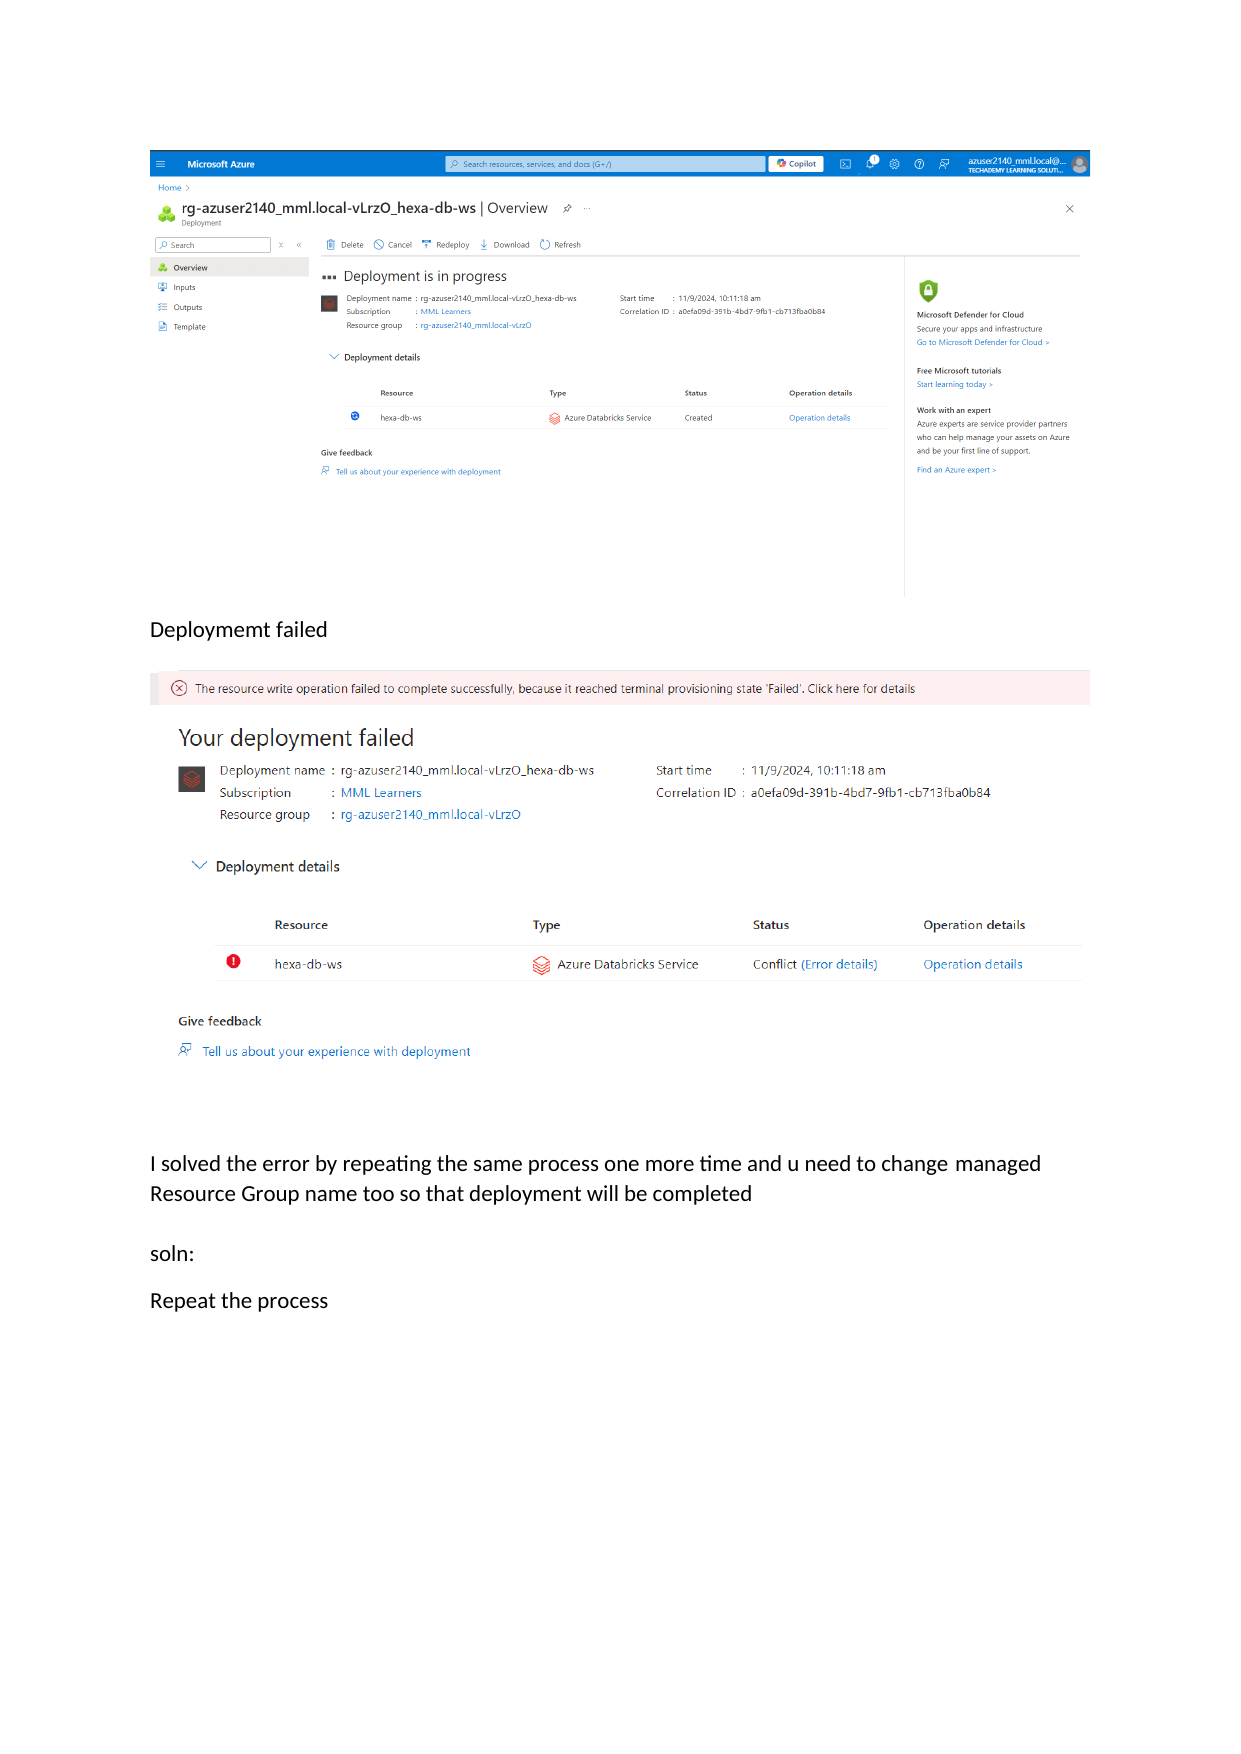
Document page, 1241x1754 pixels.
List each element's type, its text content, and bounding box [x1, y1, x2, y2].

text I solved the error by repeating the same process one more time and u need to change managed Resource Group name too so that deployment will be completed soln: [150, 1149, 1090, 1267]
picture [150, 150, 1091, 597]
text Repeat the process [150, 1286, 1090, 1314]
picture [150, 662, 1091, 1130]
text Deploymemt failed [150, 615, 1090, 643]
